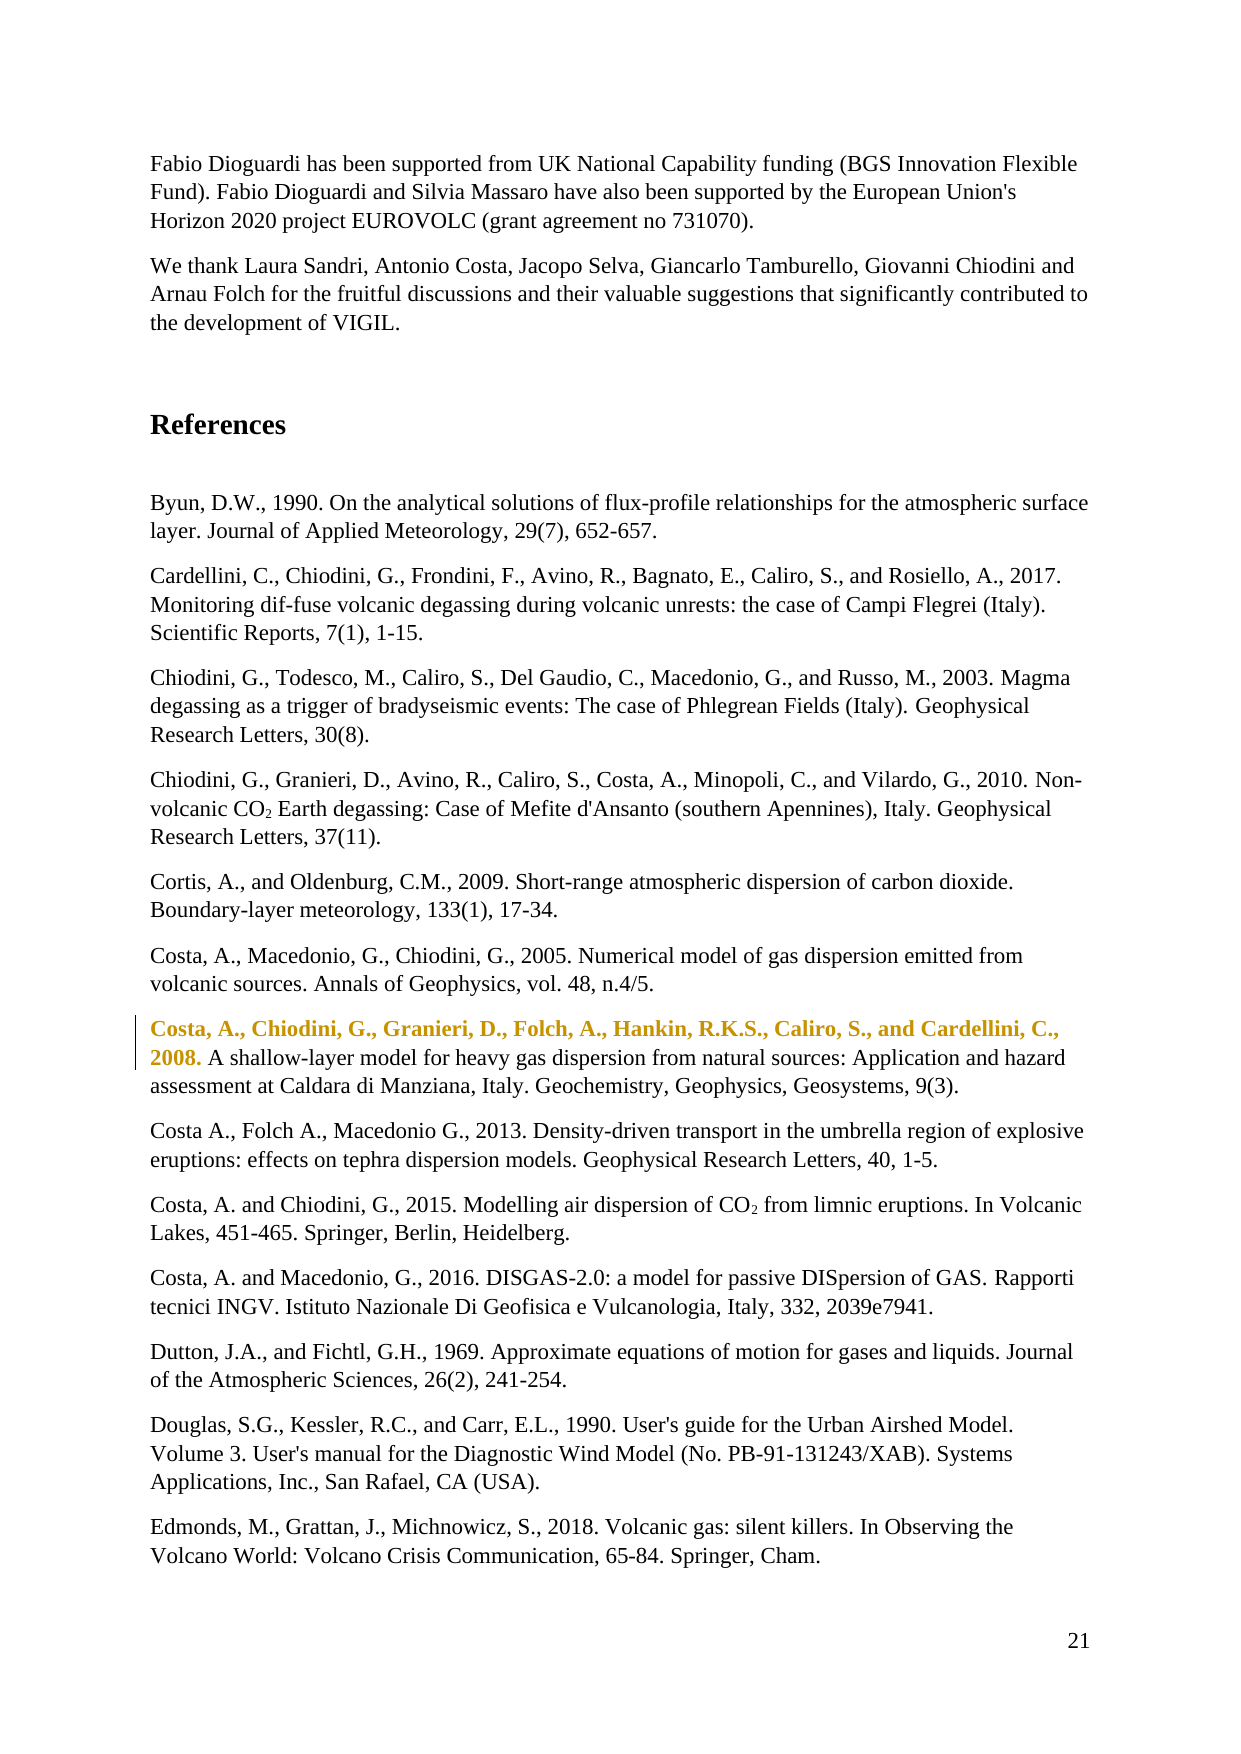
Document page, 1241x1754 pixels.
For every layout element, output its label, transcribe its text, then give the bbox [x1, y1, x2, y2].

text Chiodini, G., Todesco, M., Caliro, S., Del Gaudio, C., Macedonio, G., and Russo, M., 2003. Magma degassing as a trigger of bradyseismic events: The case of Phlegrean Fields (Italy). Geophysical Research Letters, 30(8). [150, 664, 1090, 747]
text Costa, A., Macedonio, G., Chiodini, G., 2005. Numerical model of gas dispersion emitted from volcanic sources. Annals of Geophysics, vol. 48, n.4/5. [150, 942, 1090, 996]
text Chiodini, G., Granieri, D., Avino, R., Caliro, S., Costa, A., Minopoli, C., and Vilardo, G., 2010. Non‐volcanic CO2 Earth degassing: Case of Mefite d'Ansanto (southern Apennines), Italy. Geophysical Research Letters, 37(11). [150, 766, 1090, 849]
text Costa A., Folch A., Macedonio G., 2013. Density-driven transport in the umbrella region of explosive eruptions: effects on tephra dispersion models. Geophysical Research Letters, 40, 1-5. [150, 1117, 1090, 1172]
text Edmonds, M., Grattan, J., Michnowicz, S., 2018. Volcanic gas: silent killers. In Observing the Volcano World: Volcano Crisis Communication, 65-84. Springer, Cham. [150, 1513, 1090, 1568]
text Cortis, A., and Oldenburg, C.M., 2009. Short-range atmospheric dispersion of carbon dioxide. Boundary-layer meteorology, 133(1), 17-34. [150, 868, 1090, 923]
text Fabio Dioguardi has been supported from UK National Capability funding (BGS Innovation Flexible Fund). Fabio Dioguardi and Silvia Massaro have also been supported by the European Union's Horizon 2020 project EUROVOLC (grant agreement no 731070). [150, 150, 1090, 233]
text Byun, D.W., 1990. On the analytical solutions of flux-profile relationships for the atmospheric surface layer. Journal of Applied Meteorology, 29(7), 652-657. [150, 489, 1090, 543]
text Costa, A. and Chiodini, G., 2015. Modelling air dispersion of CO2 from limnic eruptions. In Volcanic Lakes, 451-465. Springer, Berlin, Heidelberg. [150, 1191, 1090, 1246]
text We thank Laura Sandri, Antonio Costa, Jacopo Selva, Giancarlo Tamburello, Giovanni Chiodini and Arnau Folch for the fruitful discussions and their valuable suggestions that significantly contributed to the development of VIGIL. [150, 252, 1090, 335]
text Costa, A., Chiodini, G., Granieri, D., Folch, A., Hankin, R.K.S., Caliro, S., and Cardellini, C., 2008. A shallow‐layer model for heavy gas dispersion from natural sources: Application and hazard assessment at Caldara di Manziana, Italy. Geochemistry, Geophysics, Geosystems, 9(3). [150, 1015, 1090, 1098]
text Dutton, J.A., and Fichtl, G.H., 1969. Approximate equations of motion for gases and liquids. Journal of the Atmospheric Sciences, 26(2), 241-254. [150, 1338, 1090, 1393]
text Costa, A. and Macedonio, G., 2016. DISGAS-2.0: a model for passive DISpersion of GAS. Rapporti tecnici INGV. Istituto Nazionale Di Geofisica e Vulcanologia, Italy, 332, 2039e7941. [150, 1264, 1090, 1319]
text Douglas, S.G., Kessler, R.C., and Carr, E.L., 1990. User's guide for the Urban Airshed Model. Volume 3. User's manual for the Diagnostic Wind Model (No. PB-91-131243/XAB). Systems Applications, Inc., San Rafael, CA (USA). [150, 1411, 1090, 1494]
subtitle References [150, 407, 1090, 441]
text Cardellini, C., Chiodini, G., Frondini, F., Avino, R., Bagnato, E., Caliro, S., and Rosiello, A., 2017. Monitoring dif-fuse volcanic degassing during volcanic unrests: the case of Campi Flegrei (Italy). Scientific Reports, 7(1), 1-15. [150, 562, 1090, 645]
